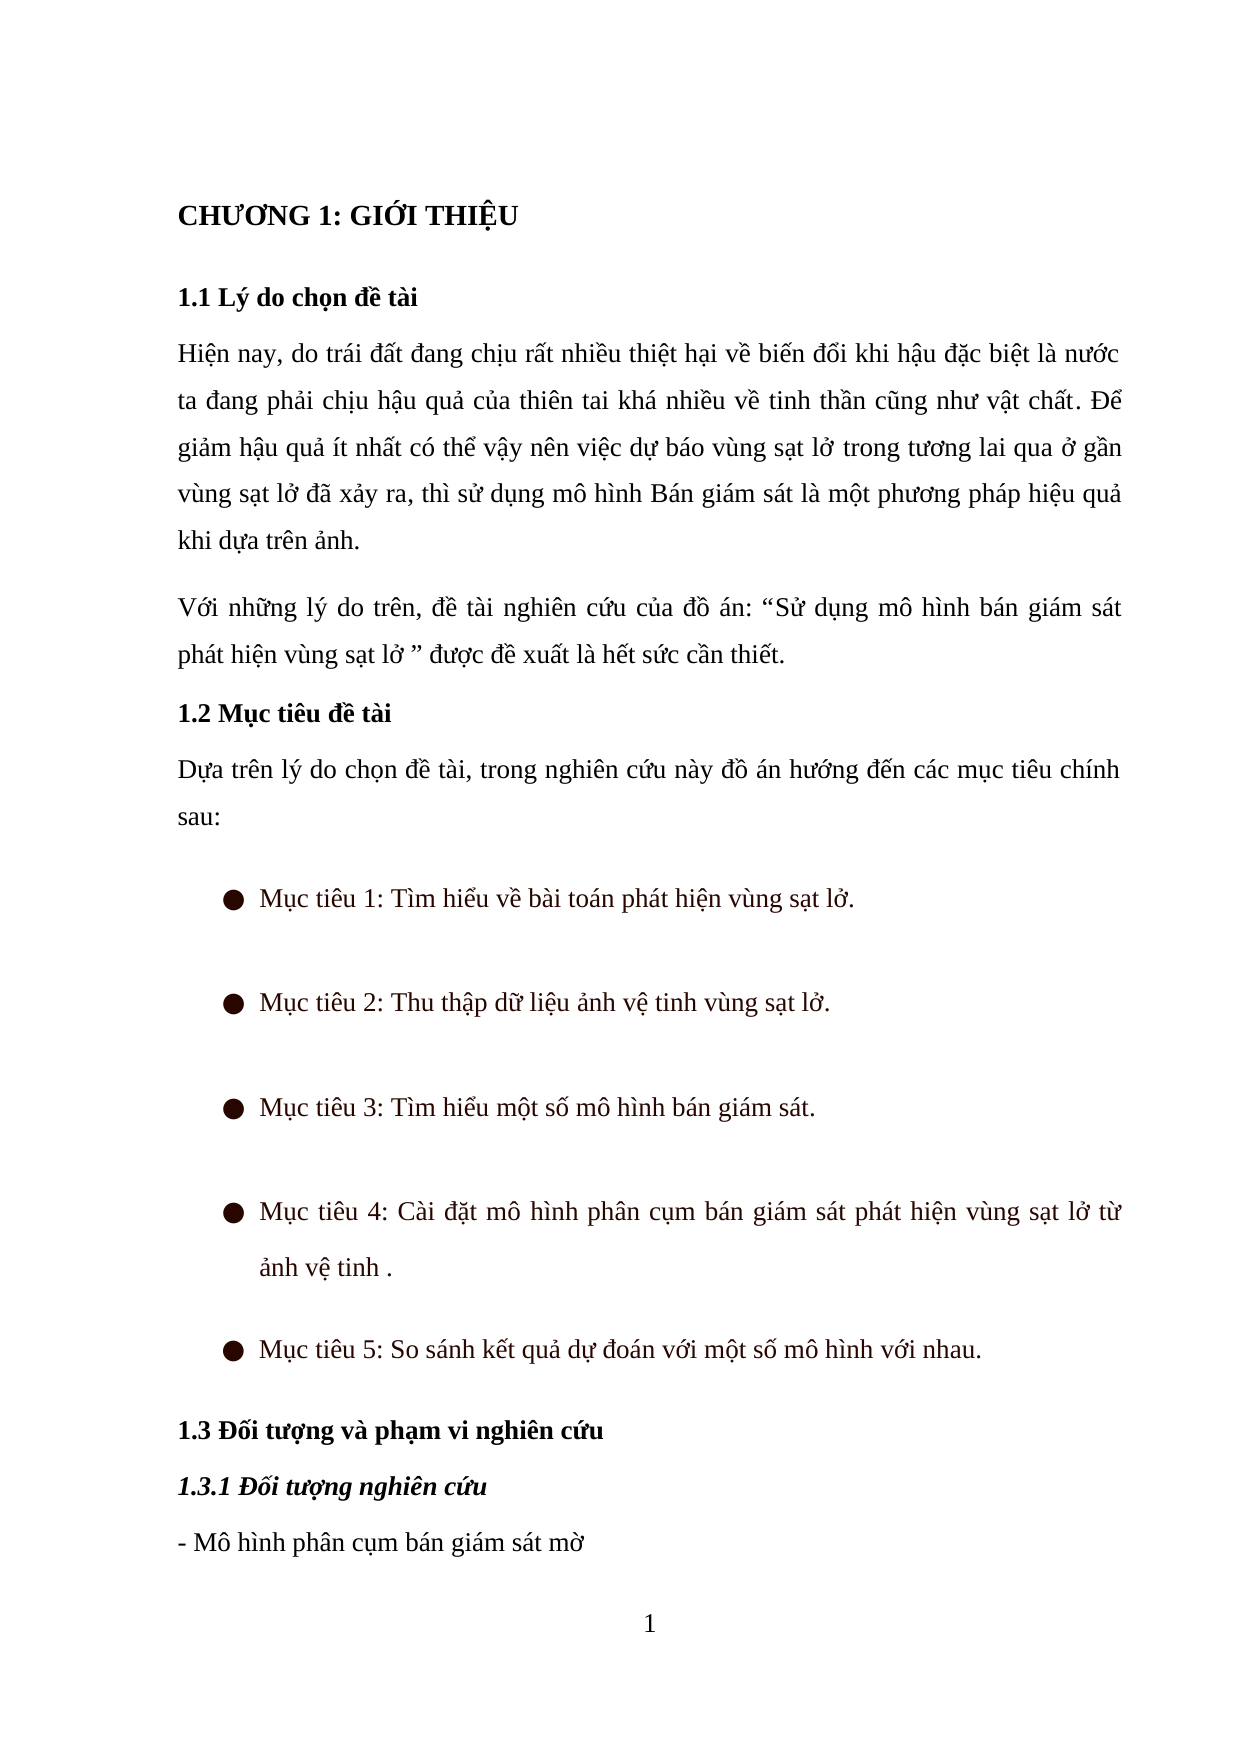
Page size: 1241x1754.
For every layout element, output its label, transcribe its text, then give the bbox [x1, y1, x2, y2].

list Mục tiêu 5: So sánh kết quả dự đoán với một số mô hình với nhau. [221, 1318, 1122, 1374]
list Mục tiêu 1: Tìm hiểu về bài toán phát hiện vùng sạt lở. [222, 868, 1122, 923]
subtitle CHƯƠNG 1: GIỚI THIỆU [177, 198, 1122, 231]
text - Mô hình phân cụm bán giám sát mờ [177, 1526, 1122, 1558]
text Hiện nay, do trái đất đang chịu rất nhiều thiệt hại về biến đổi khi hậu đặc biệt là nước ta đang phải chịu hậu quả của thiên tai khá nhiều về tinh thần cũng như vật chất. Để giảm hậu quả ít nhất có thể vậy nên việc dự báo vùng sạt lở trong tương lai qua ở gần vùng sạt lở đã xảy ra, thì sử dụng mô hình Bán giám sát là một phương pháp hiệu quả khi dựa trên ảnh. [177, 337, 1122, 555]
subtitle 1.3 Đối tượng và phạm vi nghiên cứu [177, 1414, 1122, 1445]
subtitle 1.2 Mục tiêu đề tài [177, 697, 1122, 728]
list Mục tiêu 4: Cài đặt mô hình phân cụm bán giám sát phát hiện vùng sạt lở từ ảnh vệ tinh . [222, 1180, 1122, 1282]
subtitle 1.1 Lý do chọn đề tài [177, 281, 1122, 312]
text Với những lý do trên, đề tài nghiên cứu của đồ án: “Sử dụng mô hình bán giám sát phát hiện vùng sạt lở ” được đề xuất là hết sức cần thiết. [177, 592, 1122, 669]
list Mục tiêu 2: Thu thập dữ liệu ảnh vệ tinh vùng sạt lở. [222, 972, 1122, 1027]
text Dựa trên lý do chọn đề tài, trong nghiên cứu này đồ án hướng đến các mục tiêu chính sau: [177, 753, 1122, 831]
list Mục tiêu 3: Tìm hiểu một số mô hình bán giám sát. [222, 1076, 1122, 1131]
subtitle 1.3.1 Đối tượng nghiên cứu [177, 1470, 1122, 1501]
